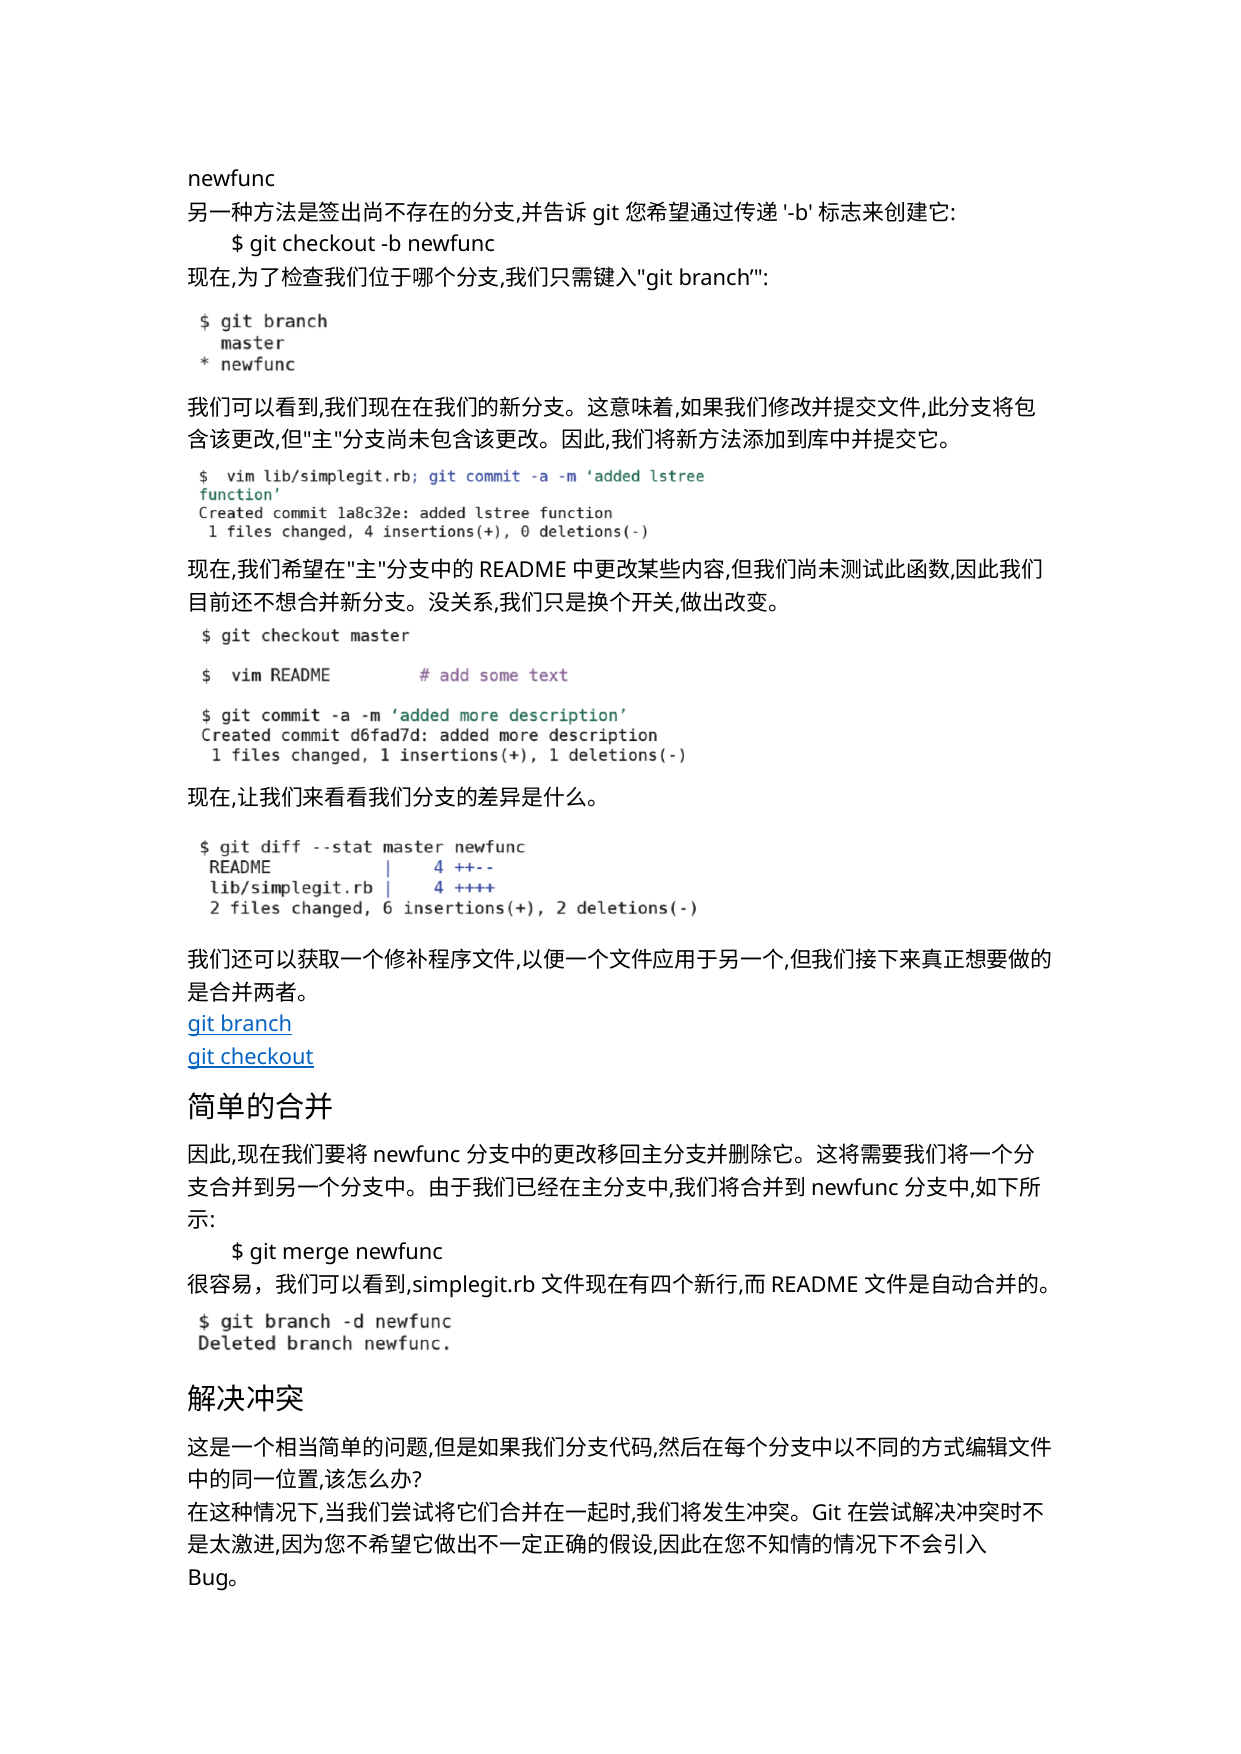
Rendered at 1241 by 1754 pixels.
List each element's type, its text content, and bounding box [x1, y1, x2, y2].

text 解决冲突 [187, 1364, 1053, 1429]
text git checkout [187, 1039, 1053, 1072]
picture [187, 819, 716, 935]
text git branch [187, 1007, 1053, 1039]
text 因此,现在我们要将newfunc 分支中的更改移回主分支并删除它。这将需要我们将一个分支合并到另一个分支中。由于我们已经在主分支中,我们将合并到 newfunc 分支中,如下所示: [187, 1137, 1053, 1234]
text $ git branch newfunc; git checkout newfunc [187, 162, 1053, 194]
text 现在,我们希望在"主"分支中的 README 中更改某些内容,但我们尚未测试此函数,因此我们目前还不想合并新分支。没关系,我们只是换个开关,做出改变。 [187, 552, 1053, 617]
text 现在,让我们来看看我们分支的差异是什么。 [187, 779, 1053, 812]
text 另一种方法是签出尚不存在的分支,并告诉 git 您希望通过传递 '-b' 标志来创建它: [187, 194, 1053, 227]
text 在这种情况下,当我们尝试将它们合并在一起时,我们将发生冲突。Git 在尝试解决冲突时不是太激进,因为您不希望它做出不一定正确的假设,因此在您不知情的情况下不会引入 Bug。 [187, 1494, 1053, 1592]
picture [187, 292, 345, 389]
text $ git merge newfunc [187, 1234, 1053, 1267]
picture [187, 622, 700, 775]
text 很容易，我们可以看到,simplegit.rb 文件现在有四个新行,而 README 文件是自动合并的。 [187, 1267, 1053, 1299]
text 简单的合并 [187, 1072, 1053, 1137]
text 我们可以看到,我们现在在我们的新分支。这意味着,如果我们修改并提交文件,此分支将包含该更改,但"主"分支尚未包含该更改。因此,我们将新方法添加到库中并提交它。 [187, 389, 1053, 454]
text 我们还可以获取一个修补程序文件,以便一个文件应用于另一个,但我们接下来真正想要做的是合并两者。 [187, 942, 1053, 1007]
text $ git checkout -b newfunc [187, 227, 1053, 259]
picture [187, 1301, 469, 1363]
picture [187, 456, 717, 551]
text 现在,为了检查我们位于哪个分支,我们只需键入"git branch’": [187, 259, 1053, 292]
text 这是一个相当简单的问题,但是如果我们分支代码,然后在每个分支中以不同的方式编辑文件中的同一位置,该怎么办? [187, 1429, 1053, 1494]
